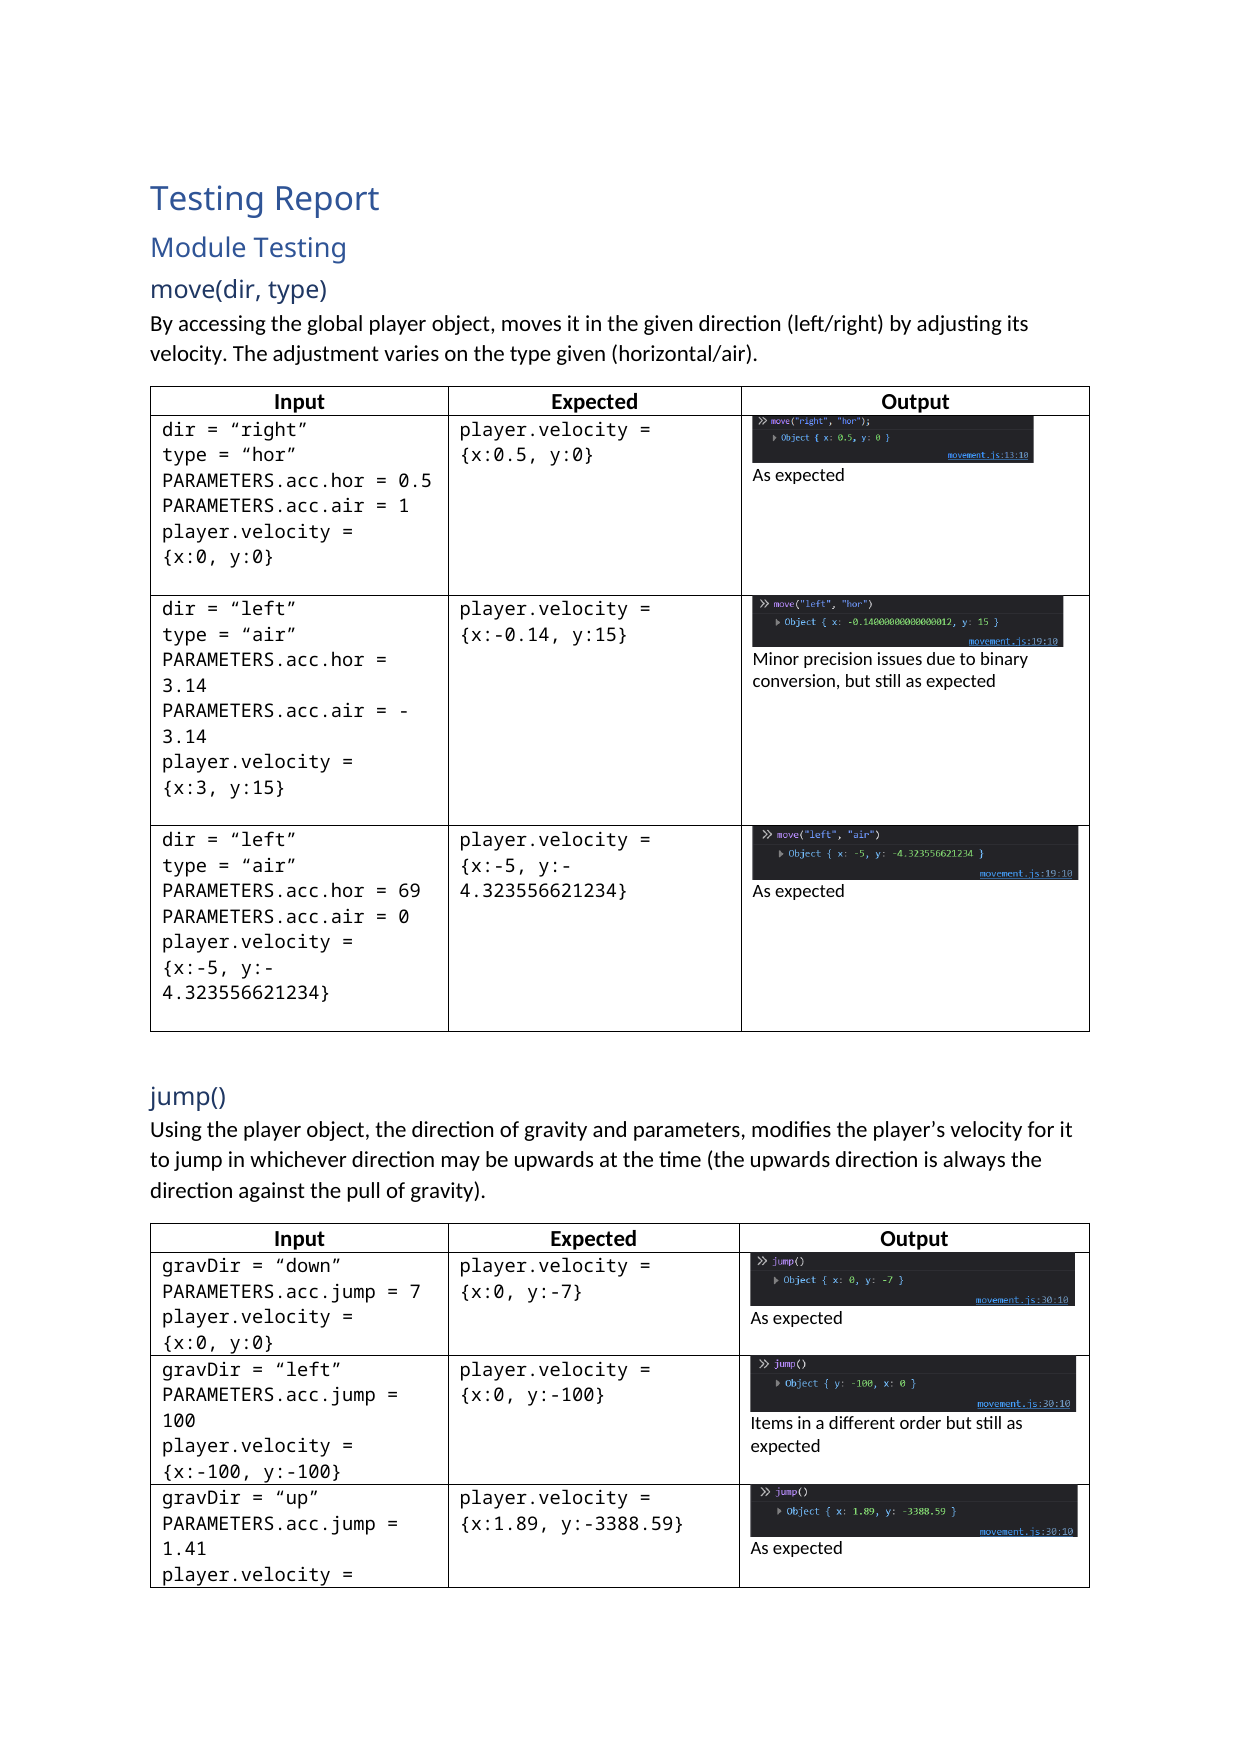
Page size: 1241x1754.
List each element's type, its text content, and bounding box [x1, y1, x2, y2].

table_cell player.velocity = {x:-0.14, y:15} [449, 596, 741, 825]
table_cell player.velocity = {x:0, y:-100} [449, 1356, 739, 1483]
picture [752, 595, 1064, 647]
table_cell As expected [742, 826, 1089, 1031]
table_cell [449, 1485, 739, 1587]
table_cell gravDir = “down” PARAMETERS.acc.jump = 7 player.velocity = {x:0, y:0} [151, 1253, 448, 1355]
table_header Input [151, 387, 448, 415]
table_header Expected [449, 387, 741, 415]
table_header Input [151, 1224, 448, 1252]
table_cell Minor precision issues due to binary conversion, but still as expected [742, 596, 1089, 825]
table_cell Items in a different order but still as expected [740, 1356, 1089, 1483]
subtitle Module Testing [150, 228, 1090, 265]
subtitle move(dir, type) [150, 272, 1090, 306]
subtitle Testing Report [150, 175, 1090, 220]
table_cell player.velocity = {x:-5, y:-4.323556621234} [449, 826, 741, 1031]
picture [752, 826, 1079, 880]
picture [750, 1252, 1075, 1306]
table_cell dir = “left” type = “air” PARAMETERS.acc.hor = 69 PARAMETERS.acc.air = 0 player.velocity = {x:-5, y:-4.323556621234} [151, 826, 448, 1031]
table_cell player.velocity = {x:0, y:-7} [449, 1253, 739, 1355]
text By accessing the global player object, moves it in the given direction (left/right) by adjusting its velocity. The adjustment varies on the type given (horizontal/air). [150, 309, 1090, 367]
table_cell dir = “right” type = “hor” PARAMETERS.acc.hor = 0.5 PARAMETERS.acc.air = 1 player.velocity = {x:0, y:0} [151, 416, 448, 595]
table_header Output [742, 387, 1089, 415]
text Using the player object, the direction of gravity and parameters, modifies the player’s velocity for it to jump in whichever direction may be upwards at the time (the upwards direction is always the direction against the pull of gravity). [150, 1115, 1090, 1204]
table_cell gravDir = “left” PARAMETERS.acc.jump = 100 player.velocity = {x:-100, y:-100} [151, 1356, 448, 1483]
table_cell player.velocity = {x:0.5, y:0} [449, 416, 741, 595]
table_header Expected [449, 1224, 739, 1252]
table_header Output [740, 1224, 1089, 1252]
table_cell As expected [740, 1485, 1089, 1587]
table_cell As expected [740, 1253, 1089, 1355]
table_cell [151, 1485, 448, 1587]
picture [750, 1484, 1078, 1537]
table_cell As expected [742, 416, 1089, 595]
table_cell dir = “left” type = “air” PARAMETERS.acc.hor = 3.14 PARAMETERS.acc.air = -3.14 player.velocity = {x:3, y:15} [151, 596, 448, 825]
subtitle jump() [150, 1078, 1090, 1113]
picture [750, 1355, 1077, 1412]
picture [752, 416, 1034, 463]
